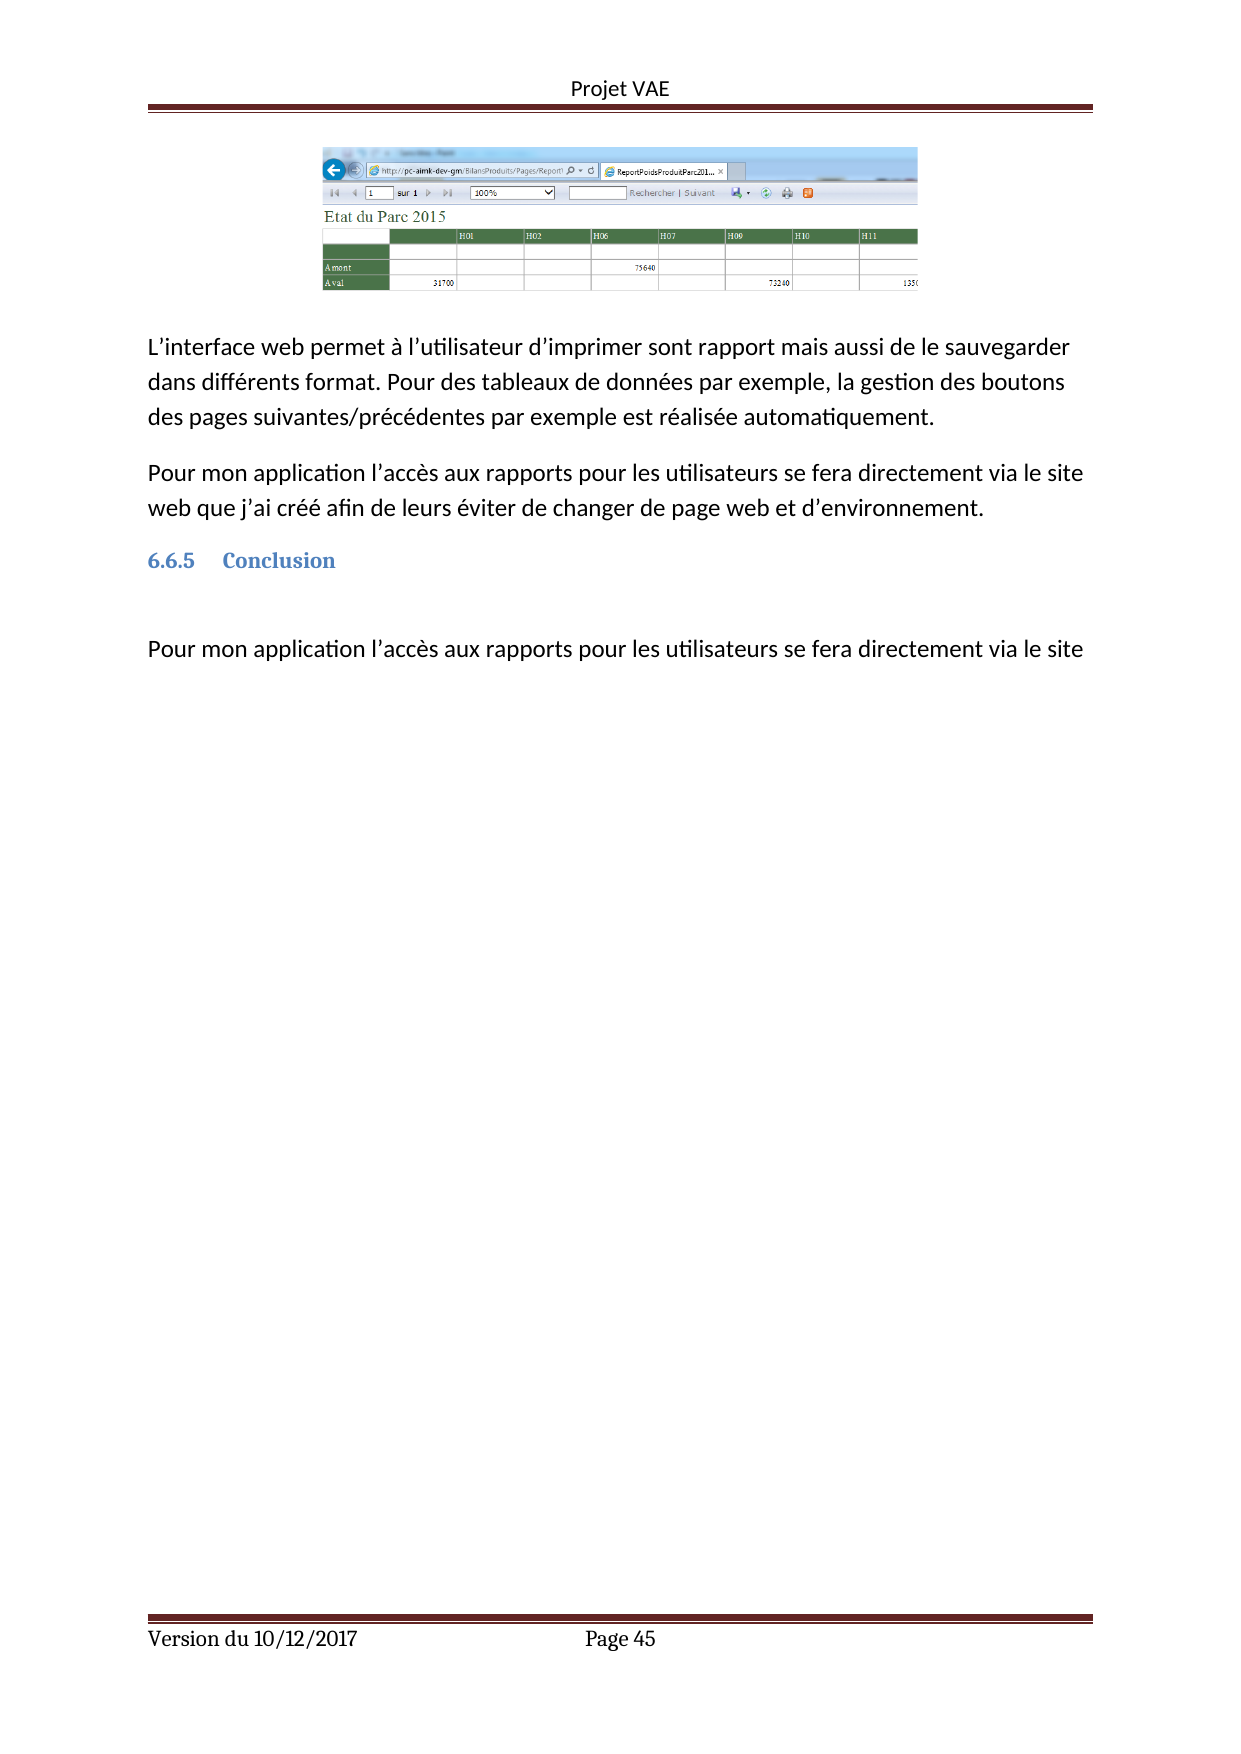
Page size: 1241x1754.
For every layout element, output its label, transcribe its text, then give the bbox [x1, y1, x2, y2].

text Pour mon application l’accès aux rapports pour les utilisateurs se fera directement via le site web que j’ai créé afin de leurs éviter de changer de page web et d’environnement. [148, 457, 1093, 522]
subtitle Conclusion [148, 547, 1093, 574]
picture [322, 147, 918, 306]
text Pour mon application l’accès aux rapports pour les utilisateurs se fera directement via le site [148, 633, 1093, 664]
picture [328, 165, 339, 175]
text L’interface web permet à l’utilisateur d’imprimer sont rapport mais aussi de le sauvegarder dans différents format. Pour des tableaux de données par exemple, la gestion des boutons des pages suivantes/précédentes par exemple est réalisée automatiquement. [148, 331, 1093, 431]
